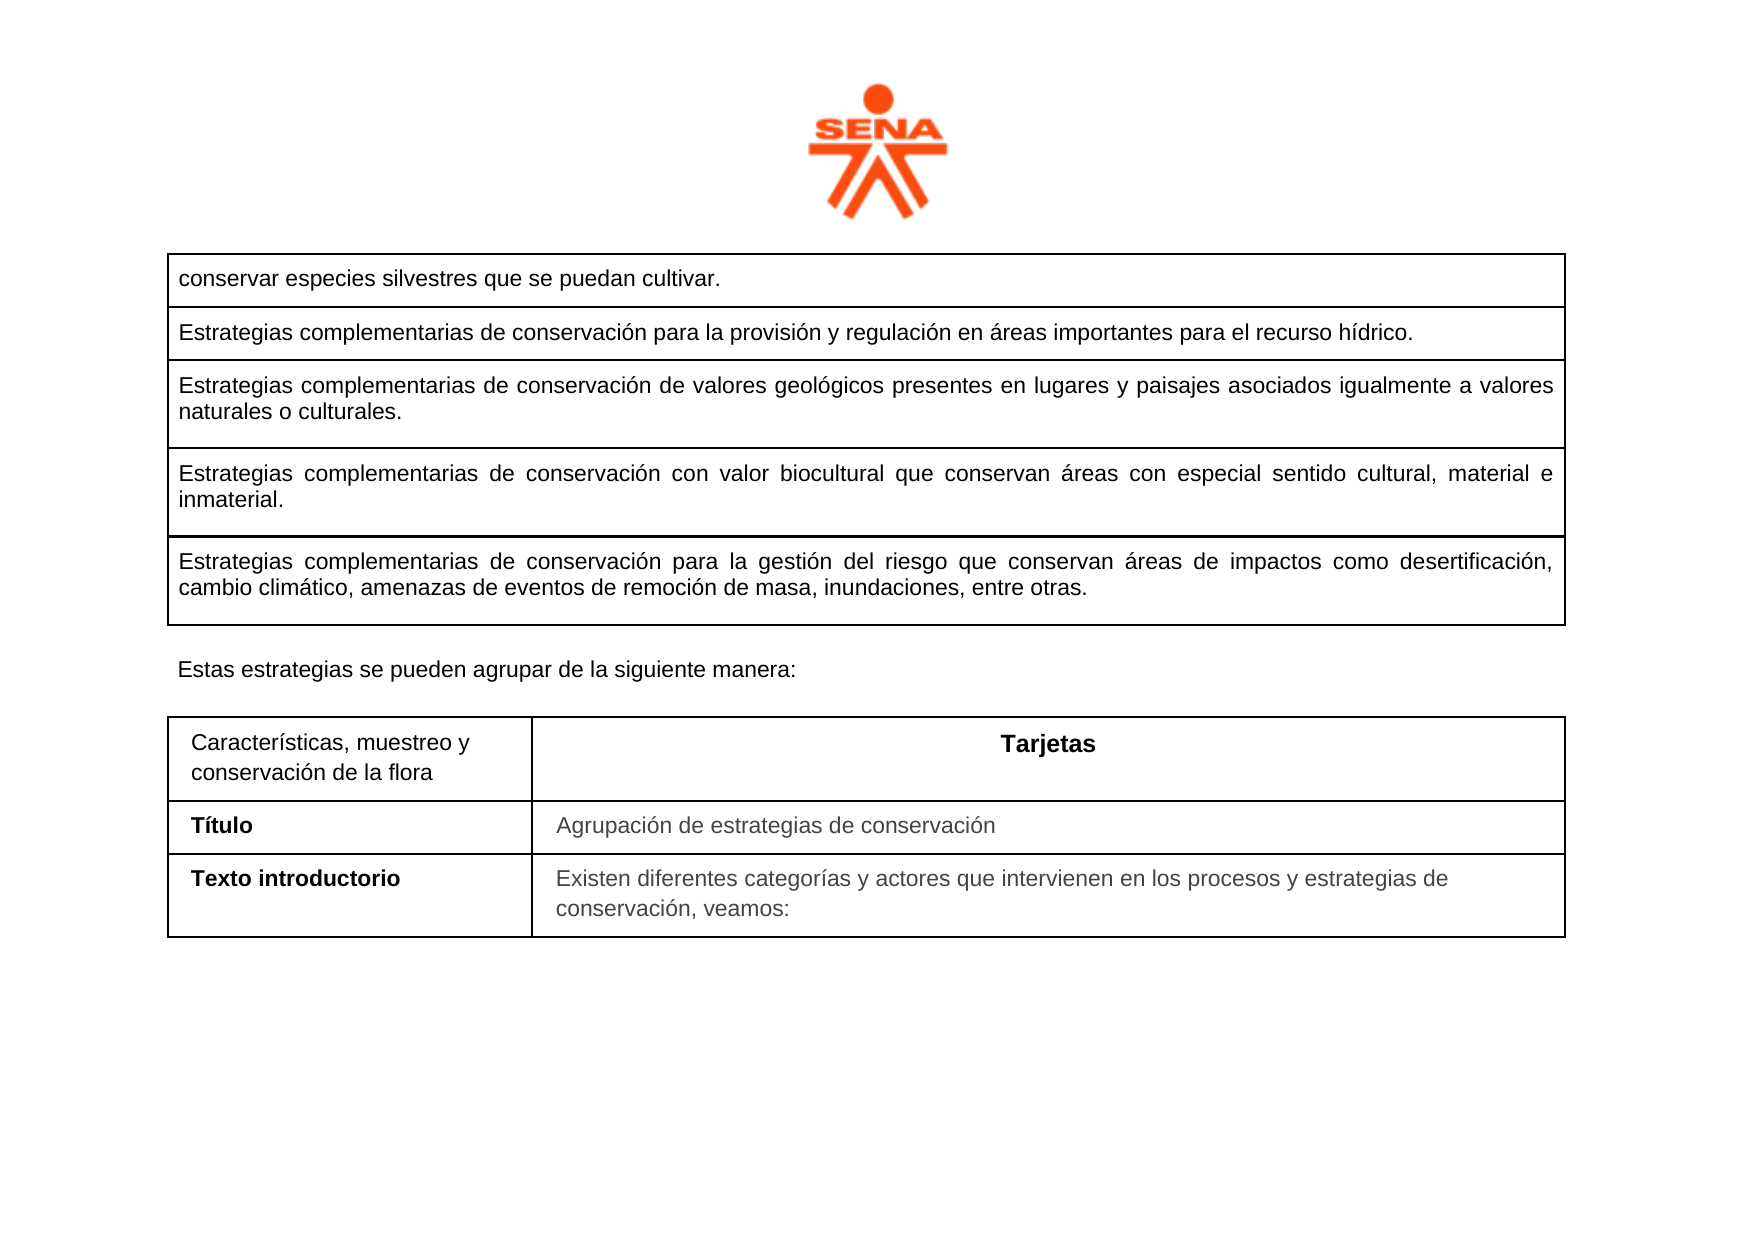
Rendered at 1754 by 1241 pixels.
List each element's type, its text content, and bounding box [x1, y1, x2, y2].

table_header Tarjetas [533, 718, 1564, 799]
table_header Características, muestreo y conservación de la flora [169, 718, 531, 799]
table_cell Agrupación de estrategias de conservación [533, 802, 1564, 853]
table_cell Título [169, 802, 531, 853]
table_cell Estrategias complementarias de conservación para la gestión del riesgo que conservan áreas de impactos como desertificación, cambio climático, amenazas de eventos de remoción de masa, inundaciones, entre otras. [169, 538, 1564, 623]
table_cell Existen diferentes categorías y actores que intervienen en los procesos y estrategias de conservación, veamos: [533, 855, 1564, 936]
picture [796, 75, 958, 227]
table_cell Texto introductorio [169, 855, 531, 936]
table_cell Estrategias complementarias de conservación de valores geológicos presentes en lugares y paisajes asociados igualmente a valores naturales o culturales. [169, 361, 1564, 447]
table_cell Estrategias complementarias de conservación con valor biocultural que conservan áreas con especial sentido cultural, material e inmaterial. [169, 449, 1564, 535]
table_cell Estrategias complementarias de conservación para la provisión y regulación en áreas importantes para el recurso hídrico. [169, 308, 1564, 359]
text Estas estrategias se pueden agrupar de la siguiente manera: [177, 656, 1577, 682]
